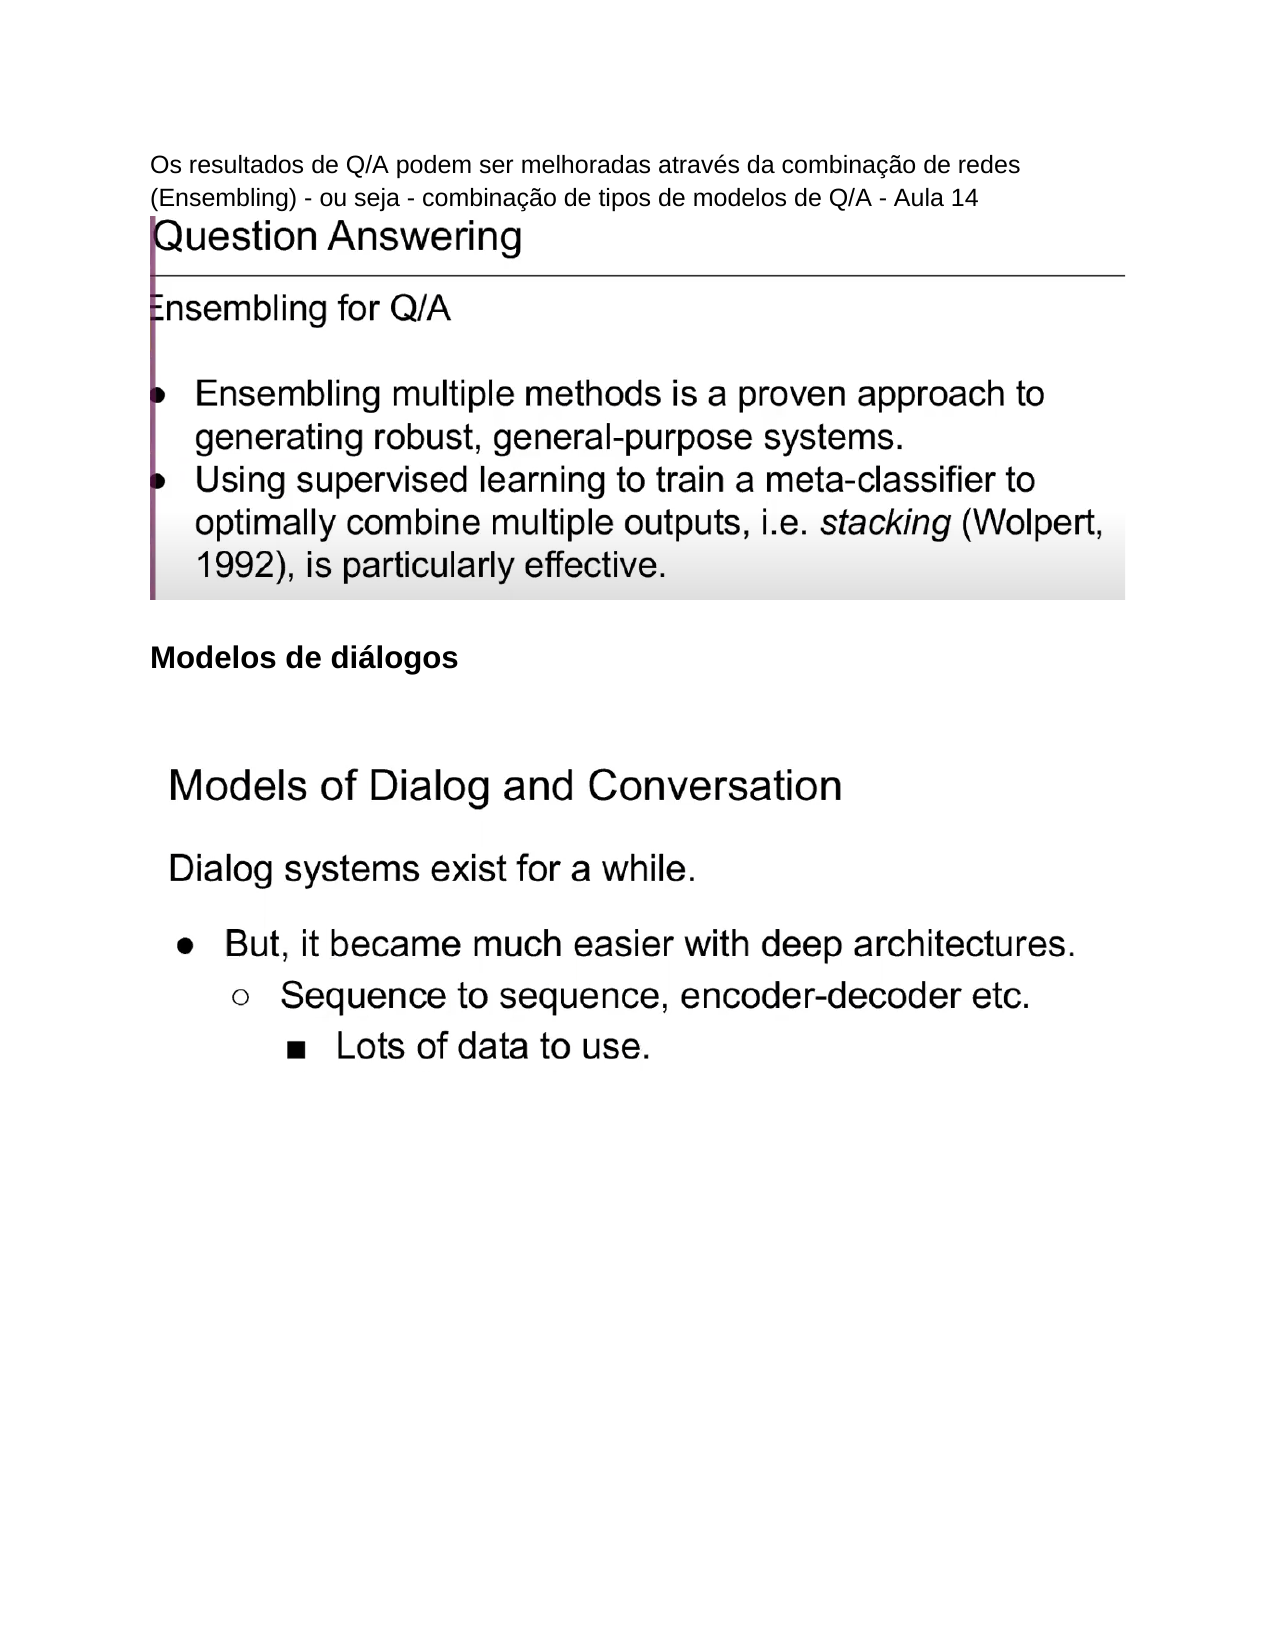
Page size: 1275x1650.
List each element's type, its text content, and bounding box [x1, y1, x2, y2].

picture [150, 216, 1125, 600]
text Os resultados de Q/A podem ser melhoradas através da combinação de redes (Ensembling) - ou seja - combinação de tipos de modelos de Q/A - Aula 14 [150, 150, 1125, 212]
text Modelos de diálogos [150, 639, 1125, 675]
picture [150, 757, 1125, 1072]
